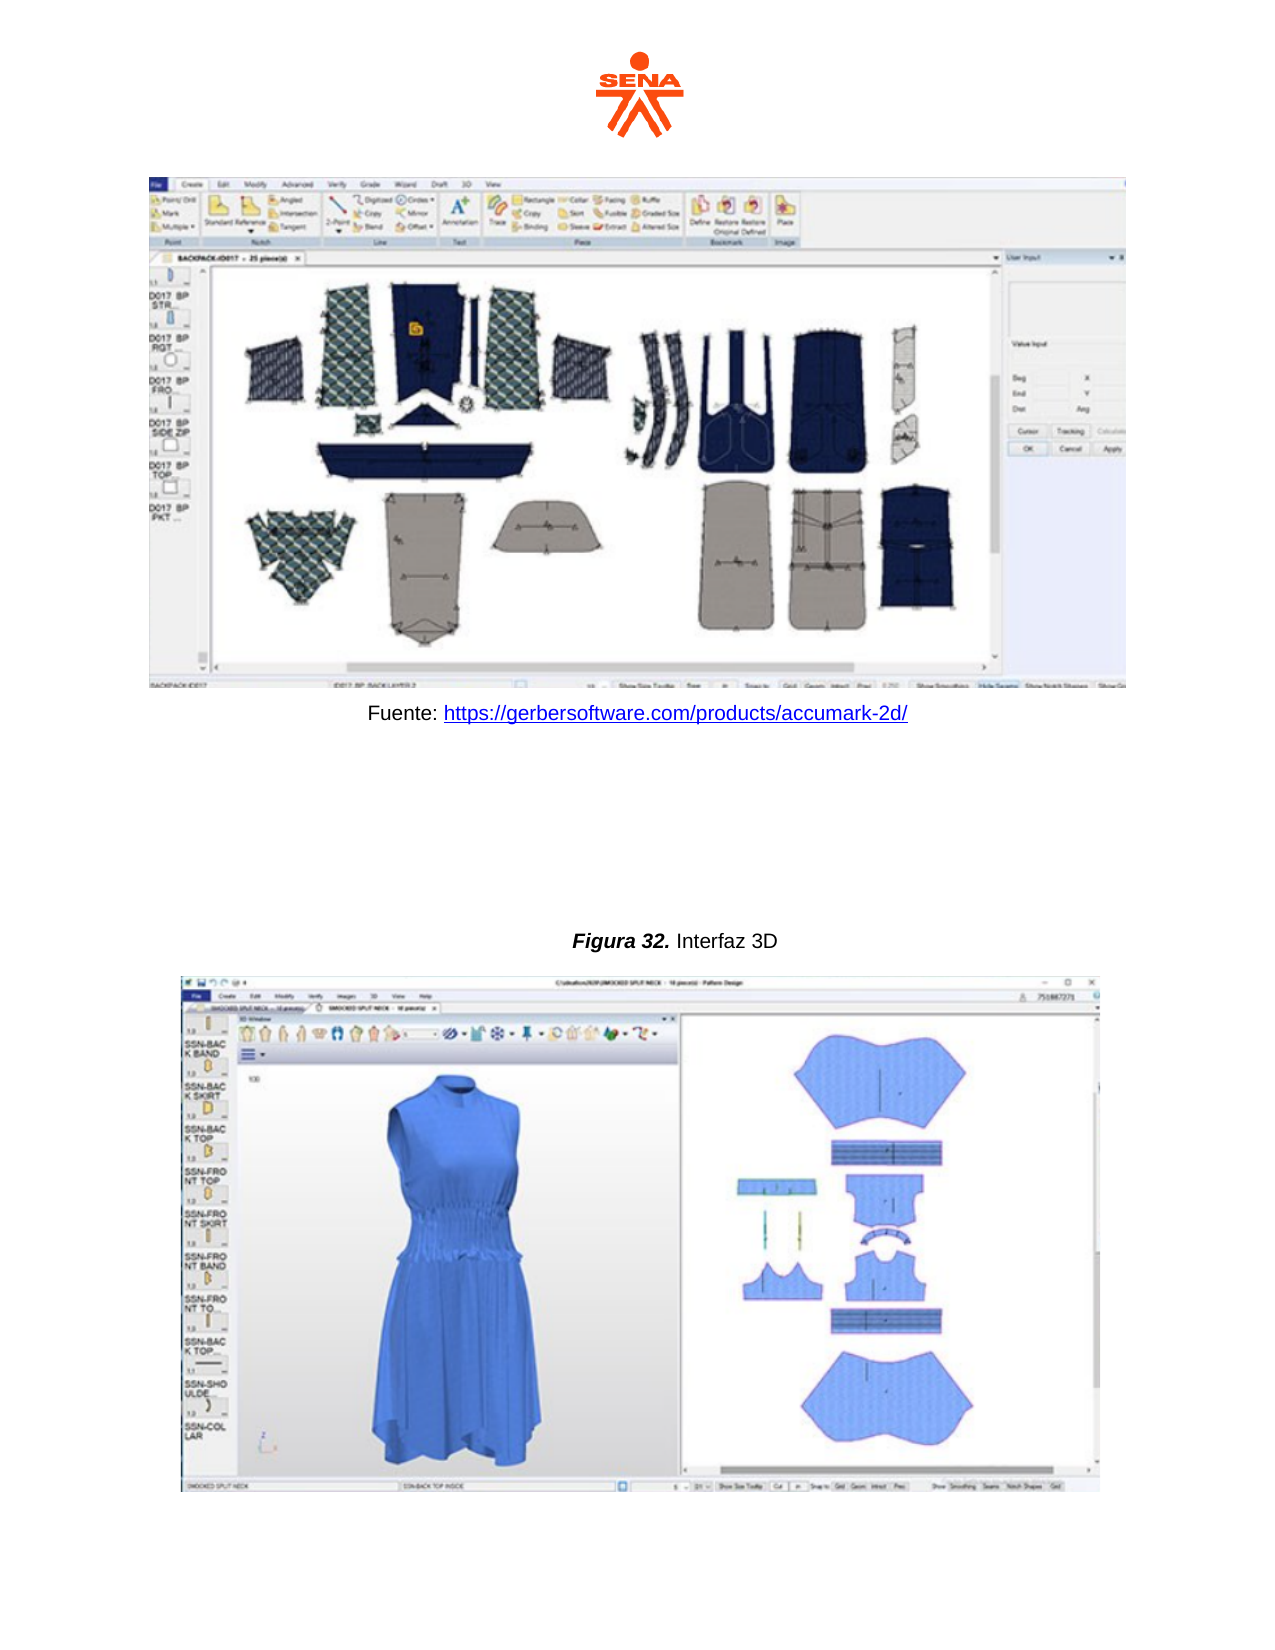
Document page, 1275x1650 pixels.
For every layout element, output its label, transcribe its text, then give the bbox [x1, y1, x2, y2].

picture [585, 48, 690, 142]
text Figura 32. Interfaz 3D [193, 928, 1157, 952]
picture [149, 177, 1126, 688]
text Fuente: https://gerbersoftware.com/products/accumark-2d/ [118, 701, 1157, 725]
picture [175, 976, 1101, 1492]
